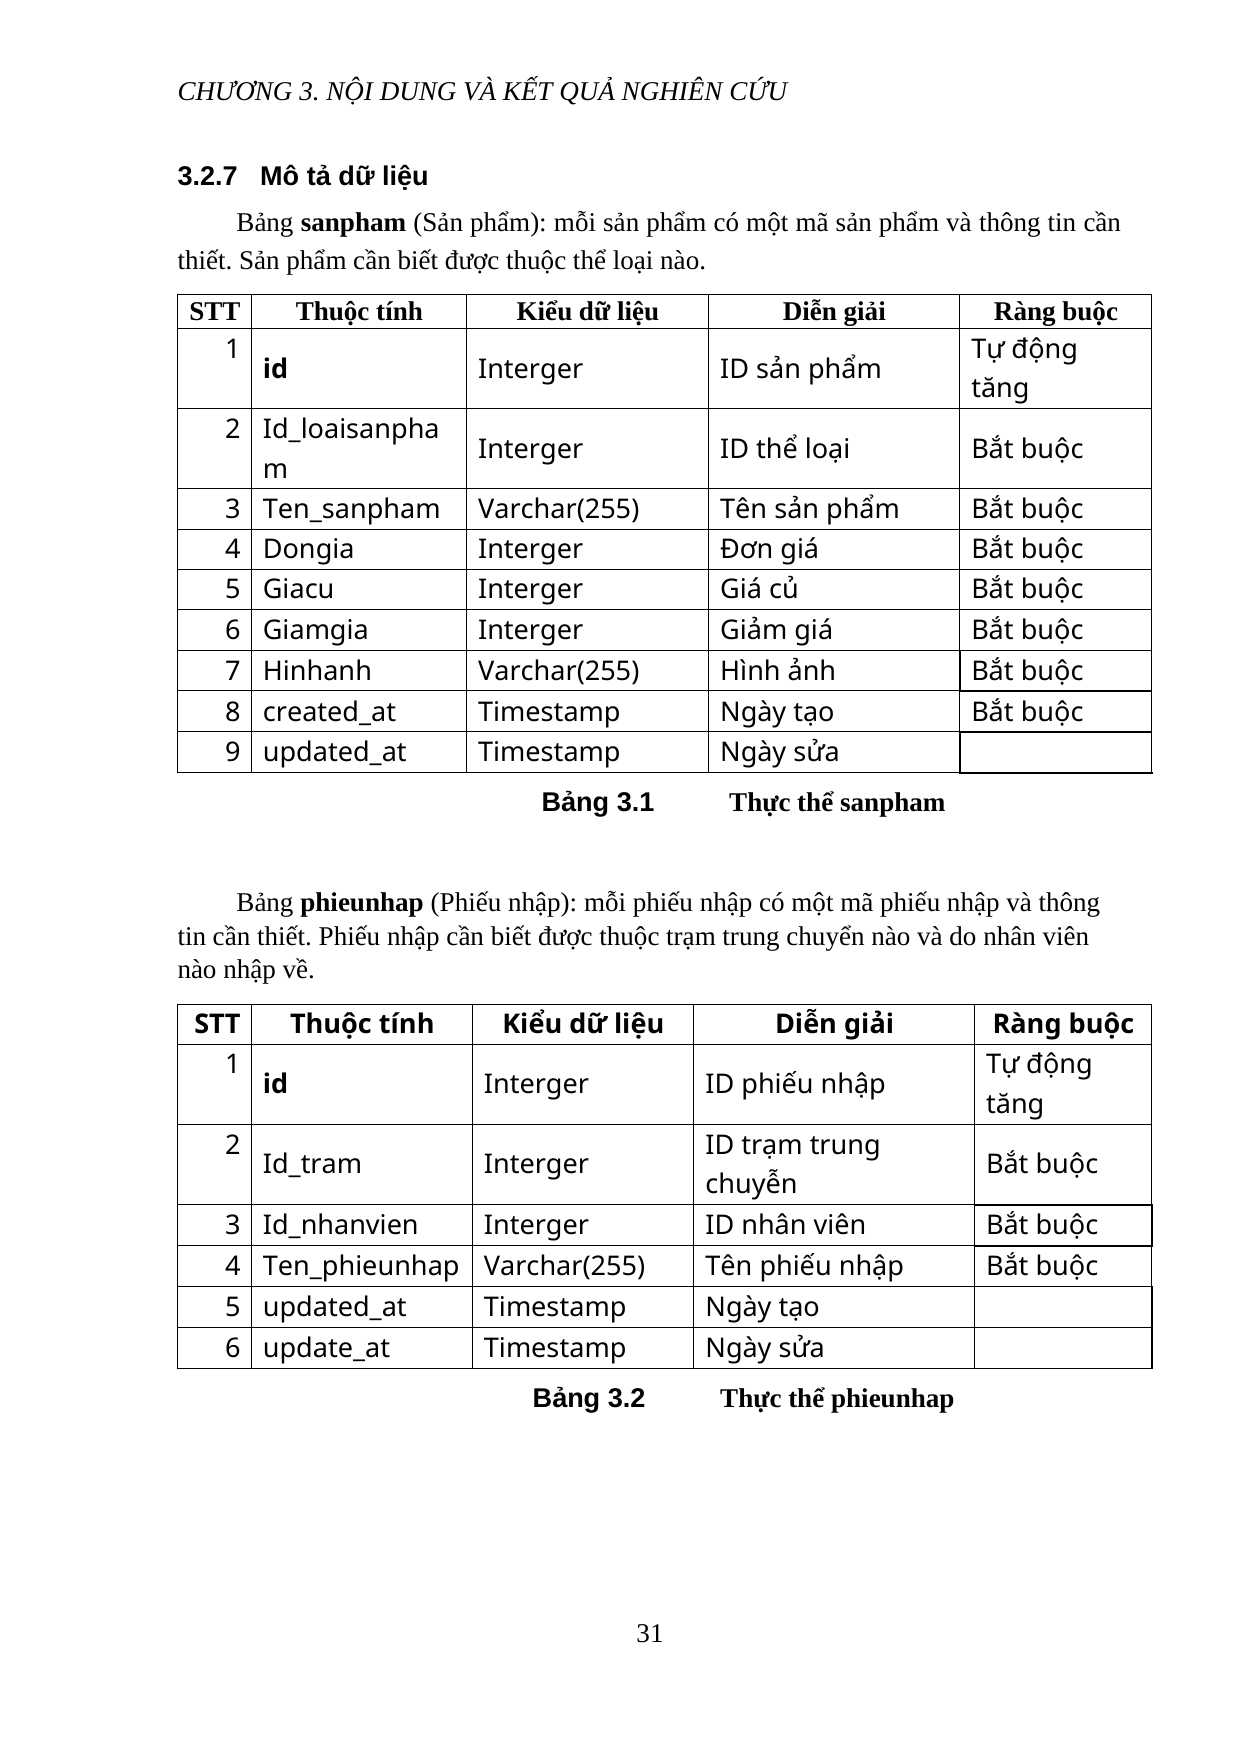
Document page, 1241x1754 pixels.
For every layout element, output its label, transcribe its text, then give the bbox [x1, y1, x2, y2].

table_cell Timestamp [467, 691, 708, 731]
table_cell Ten_sanpham [252, 489, 466, 529]
table_cell Hinhanh [252, 651, 466, 690]
table_cell Bắt buộc [975, 1247, 1151, 1286]
text Bảng phieunhap (Phiếu nhập): mỗi phiếu nhập có một mã phiếu nhập và thông tin cần thiết. Phiếu nhập cần biết được thuộc trạm trung chuyển nào và do nhân viên nào nhập về. [177, 886, 1122, 984]
table_cell Tên sản phẩm [709, 489, 959, 529]
table_cell Id_tram [252, 1125, 472, 1204]
table_header Diễn giải [709, 295, 959, 328]
table_cell Interger [473, 1125, 693, 1204]
table_cell Interger [467, 409, 708, 488]
table_cell Ngày sửa [709, 732, 959, 772]
table_cell ID trạm trung chuyễn [694, 1125, 974, 1204]
table_cell 1 [178, 329, 251, 408]
table_header STT [178, 1005, 251, 1044]
table_cell Hình ảnh [709, 651, 959, 690]
table_cell Interger [473, 1205, 693, 1245]
table_cell [961, 733, 1151, 772]
text Mô tả dữ liệu [177, 160, 1122, 191]
table_cell 6 [178, 1328, 251, 1367]
table_cell ID nhân viên [694, 1205, 974, 1245]
table_cell id [252, 329, 466, 408]
table_cell ID phiếu nhập [694, 1045, 974, 1124]
table_cell Giacu [252, 570, 466, 609]
table_cell Bắt buộc [960, 692, 1151, 731]
table_header Thuộc tính [252, 295, 466, 328]
table_header Ràng buộc [975, 1005, 1151, 1044]
table_cell Id_nhanvien [252, 1205, 472, 1245]
table_cell Interger [467, 610, 708, 649]
table_cell Bắt buộc [960, 570, 1151, 609]
table_cell Ngày tạo [709, 691, 959, 731]
table_cell Tự động tăng [975, 1045, 1151, 1124]
table_cell Giảm giá [709, 610, 959, 649]
table_cell id [252, 1045, 472, 1124]
table_cell Ngày sửa [694, 1328, 974, 1367]
table_cell Varchar(255) [467, 651, 708, 690]
table_cell Bắt buộc [960, 409, 1151, 488]
table_header Ràng buộc [960, 295, 1151, 328]
table_cell Interger [467, 530, 708, 569]
table_cell created_at [252, 691, 466, 731]
table_cell Đơn giá [709, 530, 959, 569]
table_cell 9 [178, 732, 251, 772]
table_cell Tên phiếu nhập [694, 1246, 974, 1286]
text Thực thể phieunhap [365, 1382, 1122, 1413]
table_cell Bắt buộc [975, 1206, 1151, 1245]
table_cell Bắt buộc [961, 651, 1151, 690]
table_header Diễn giải [694, 1005, 974, 1044]
table_cell Interger [467, 570, 708, 609]
table_cell 1 [178, 1045, 251, 1124]
table_cell 8 [178, 691, 251, 731]
table_cell Varchar(255) [467, 489, 708, 529]
table_cell 4 [178, 530, 251, 569]
table_cell 2 [178, 409, 251, 488]
table_cell ID sản phẩm [709, 329, 959, 408]
table_cell update_at [252, 1328, 472, 1367]
table_header Kiểu dữ liệu [467, 295, 708, 328]
table_cell 5 [178, 1287, 251, 1327]
table_header Kiểu dữ liệu [473, 1005, 693, 1044]
table_cell updated_at [252, 1287, 472, 1327]
table_cell Timestamp [467, 732, 708, 772]
table_cell Ngày tạo [694, 1287, 974, 1327]
table_cell Dongia [252, 530, 466, 569]
table_cell Bắt buộc [975, 1125, 1151, 1204]
table_cell Timestamp [473, 1328, 693, 1367]
table_cell Giamgia [252, 610, 466, 649]
table_cell 3 [178, 489, 251, 529]
table_cell Id_loaisanpham [252, 409, 466, 488]
table_cell Interger [467, 329, 708, 408]
table_cell Varchar(255) [473, 1246, 693, 1286]
table_cell 4 [178, 1246, 251, 1286]
text Bảng sanpham (Sản phẩm): mỗi sản phẩm có một mã sản phẩm và thông tin cần thiết. Sản phẩm cần biết được thuộc thể loại nào. [177, 206, 1122, 275]
table_cell Ten_phieunhap [252, 1246, 472, 1286]
table_cell 2 [178, 1125, 251, 1204]
table_cell 6 [178, 610, 251, 649]
table_cell Giá củ [709, 570, 959, 609]
table_cell Timestamp [473, 1287, 693, 1327]
table_cell Tự động tăng [960, 329, 1151, 408]
table_cell 5 [178, 570, 251, 609]
table_cell Bắt buộc [960, 489, 1151, 529]
table_cell Bắt buộc [960, 610, 1151, 649]
table_cell [975, 1328, 1151, 1367]
text Thực thể sanpham [365, 786, 1122, 817]
table_cell Interger [473, 1045, 693, 1124]
table_cell Bắt buộc [960, 530, 1151, 569]
table_cell 7 [178, 651, 251, 690]
table_header Thuộc tính [252, 1005, 472, 1044]
table_header STT [178, 295, 251, 328]
table_cell 3 [178, 1205, 251, 1245]
table_cell ID thể loại [709, 409, 959, 488]
table_cell updated_at [252, 732, 466, 772]
table_cell [975, 1287, 1151, 1327]
